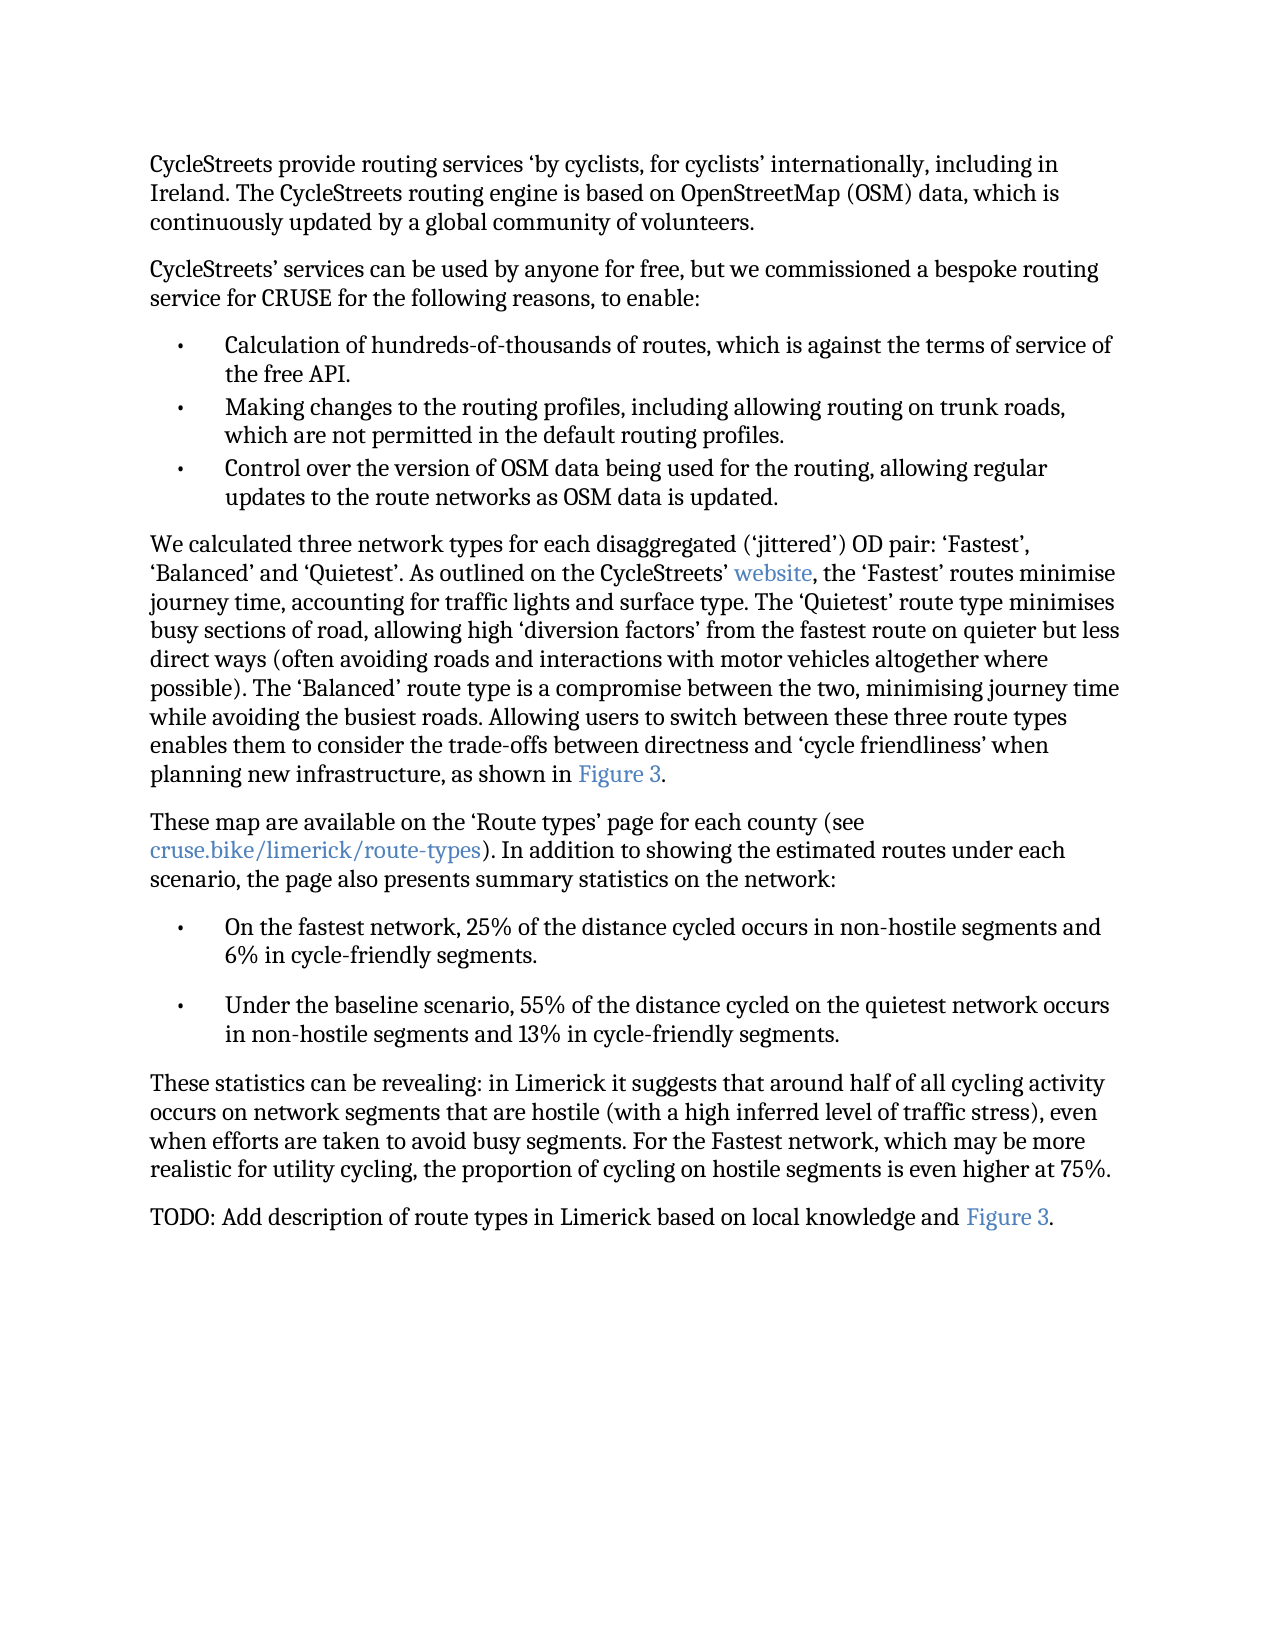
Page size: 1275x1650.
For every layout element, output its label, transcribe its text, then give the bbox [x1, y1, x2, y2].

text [150, 150, 1125, 236]
text CycleStreets’ services can be used by anyone for free, but we commissioned a bespoke routing service for CRUSE for the following reasons, to enable: [150, 255, 1125, 312]
list Calculation of hundreds-of-thousands of routes, which is against the terms of service of the free API. [175, 331, 1125, 389]
text These map are available on the ‘Route types’ page for each county (see cruse.bike/limerick/route-types). In addition to showing the estimated routes under each scenario, the page also presents summary statistics on the network: [150, 807, 1125, 894]
list Under the baseline scenario, 55% of the distance cycled on the quietest network occurs in non-hostile segments and 13% in cycle-friendly segments. [175, 991, 1125, 1048]
list On the fastest network, 25% of the distance cycled occurs in non-hostile segments and 6% in cycle-friendly segments. [175, 912, 1125, 970]
text We calculated three network types for each disaggregated (‘jittered’) OD pair: ‘Fastest’, ‘Balanced’ and ‘Quietest’. As outlined on the CycleStreets’ website, the ‘Fastest’ routes minimise journey time, accounting for traffic lights and surface type. The ‘Quietest’ route type minimises busy sections of road, allowing high ‘diversion factors’ from the fastest route on quieter but less direct ways (often avoiding roads and interactions with motor vehicles altogether where possible). The ‘Balanced’ route type is a compromise between the two, minimising journey time while avoiding the busiest roads. Allowing users to switch between these three route types enables them to consider the trade-offs between directness and ‘cycle friendliness’ when planning new infrastructure, as shown in Figure 3. [150, 530, 1125, 789]
list Making changes to the routing profiles, including allowing routing on trunk roads, which are not permitted in the default routing profiles. [175, 392, 1125, 450]
text TODO: Add description of route types in Limerick based on local knowledge and Figure 3. [150, 1203, 1125, 1232]
text These statistics can be revealing: in Limerick it suggests that around half of all cycling activity occurs on network segments that are hostile (with a high inferred level of traffic stress), even when efforts are taken to avoid busy segments. For the Fastest network, which may be more realistic for utility cycling, the proportion of cycling on hostile segments is even higher at 75%. [150, 1069, 1125, 1184]
list Control over the version of OSM data being used for the routing, allowing regular updates to the route networks as OSM data is updated. [175, 454, 1125, 511]
